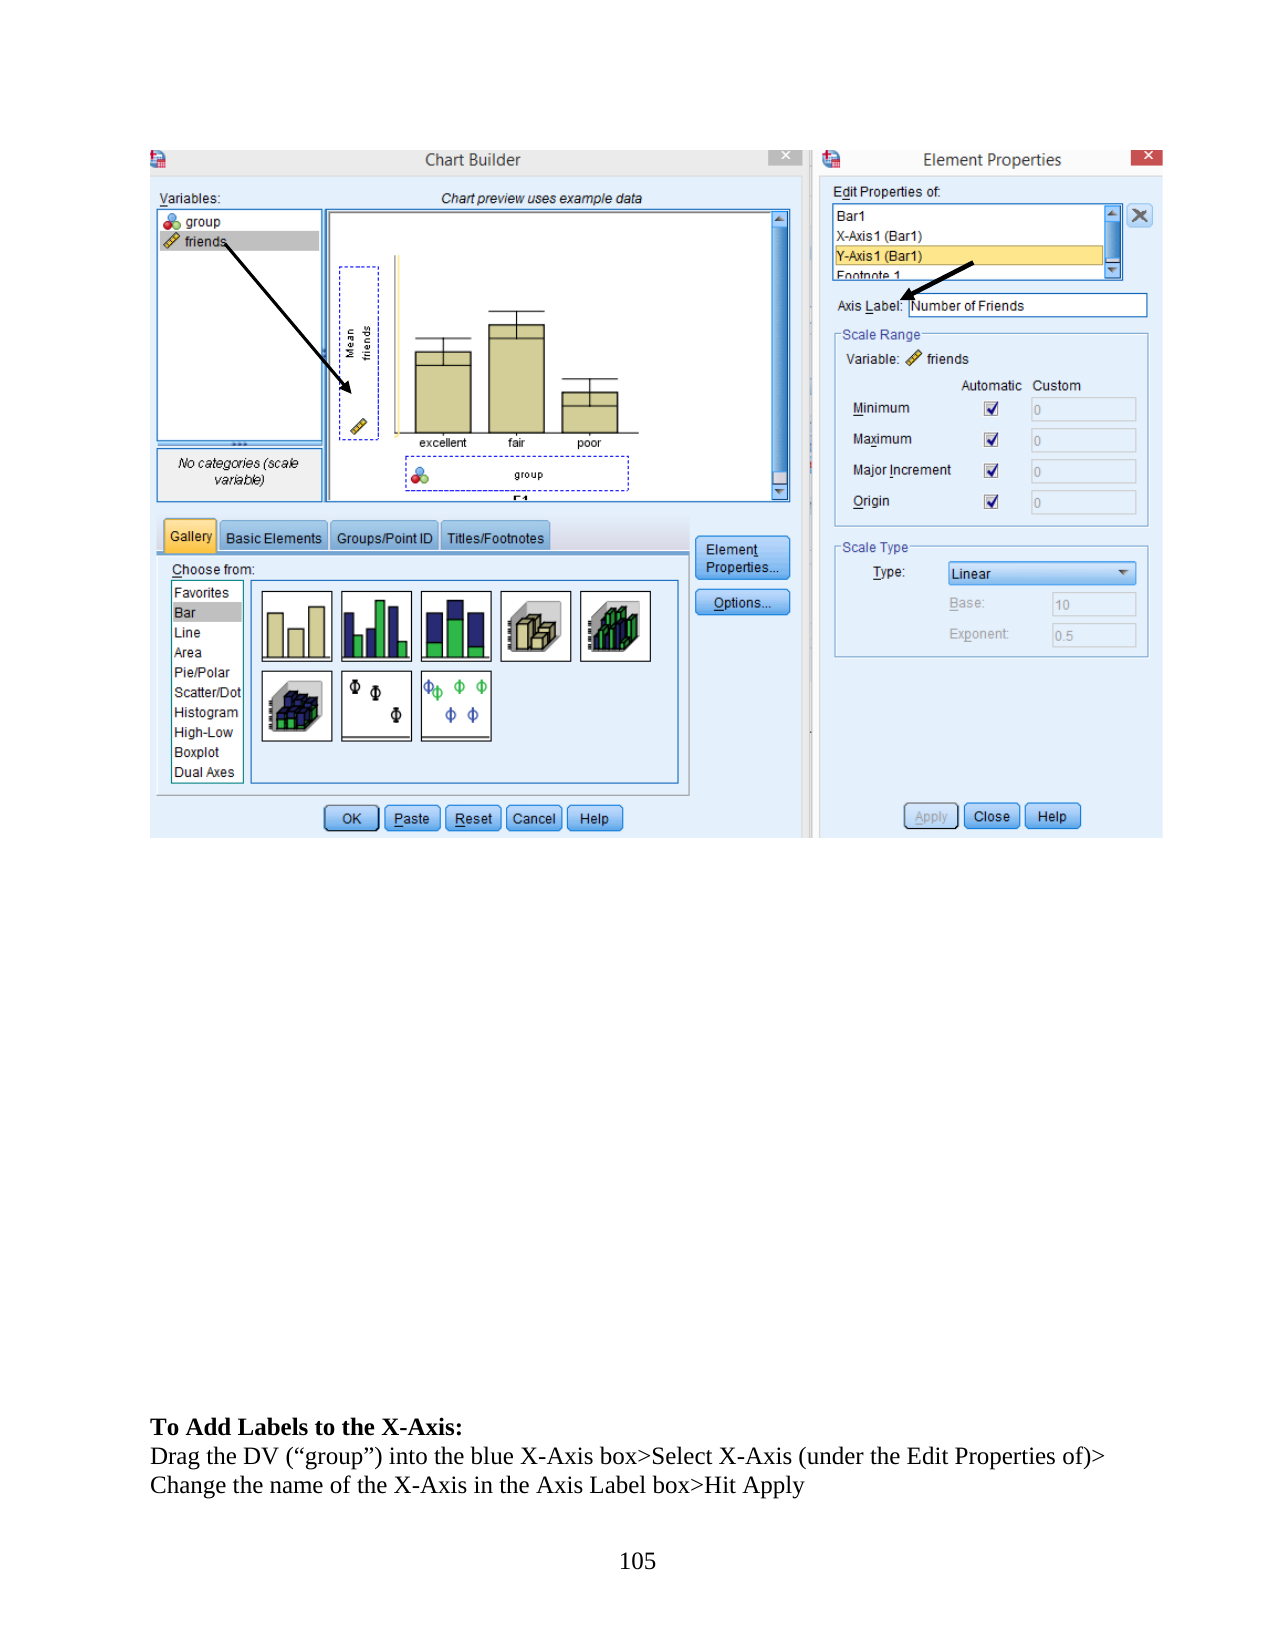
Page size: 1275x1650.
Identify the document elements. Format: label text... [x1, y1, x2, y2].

picture [150, 150, 1163, 838]
text Drag the DV (“group”) into the blue X-Axis box>Select X-Axis (under the Edit Properties of)> Change the name of the X-Axis in the Axis Label box>Hit Apply [150, 1441, 1125, 1499]
text To Add Labels to the X-Axis: [150, 1412, 1125, 1441]
